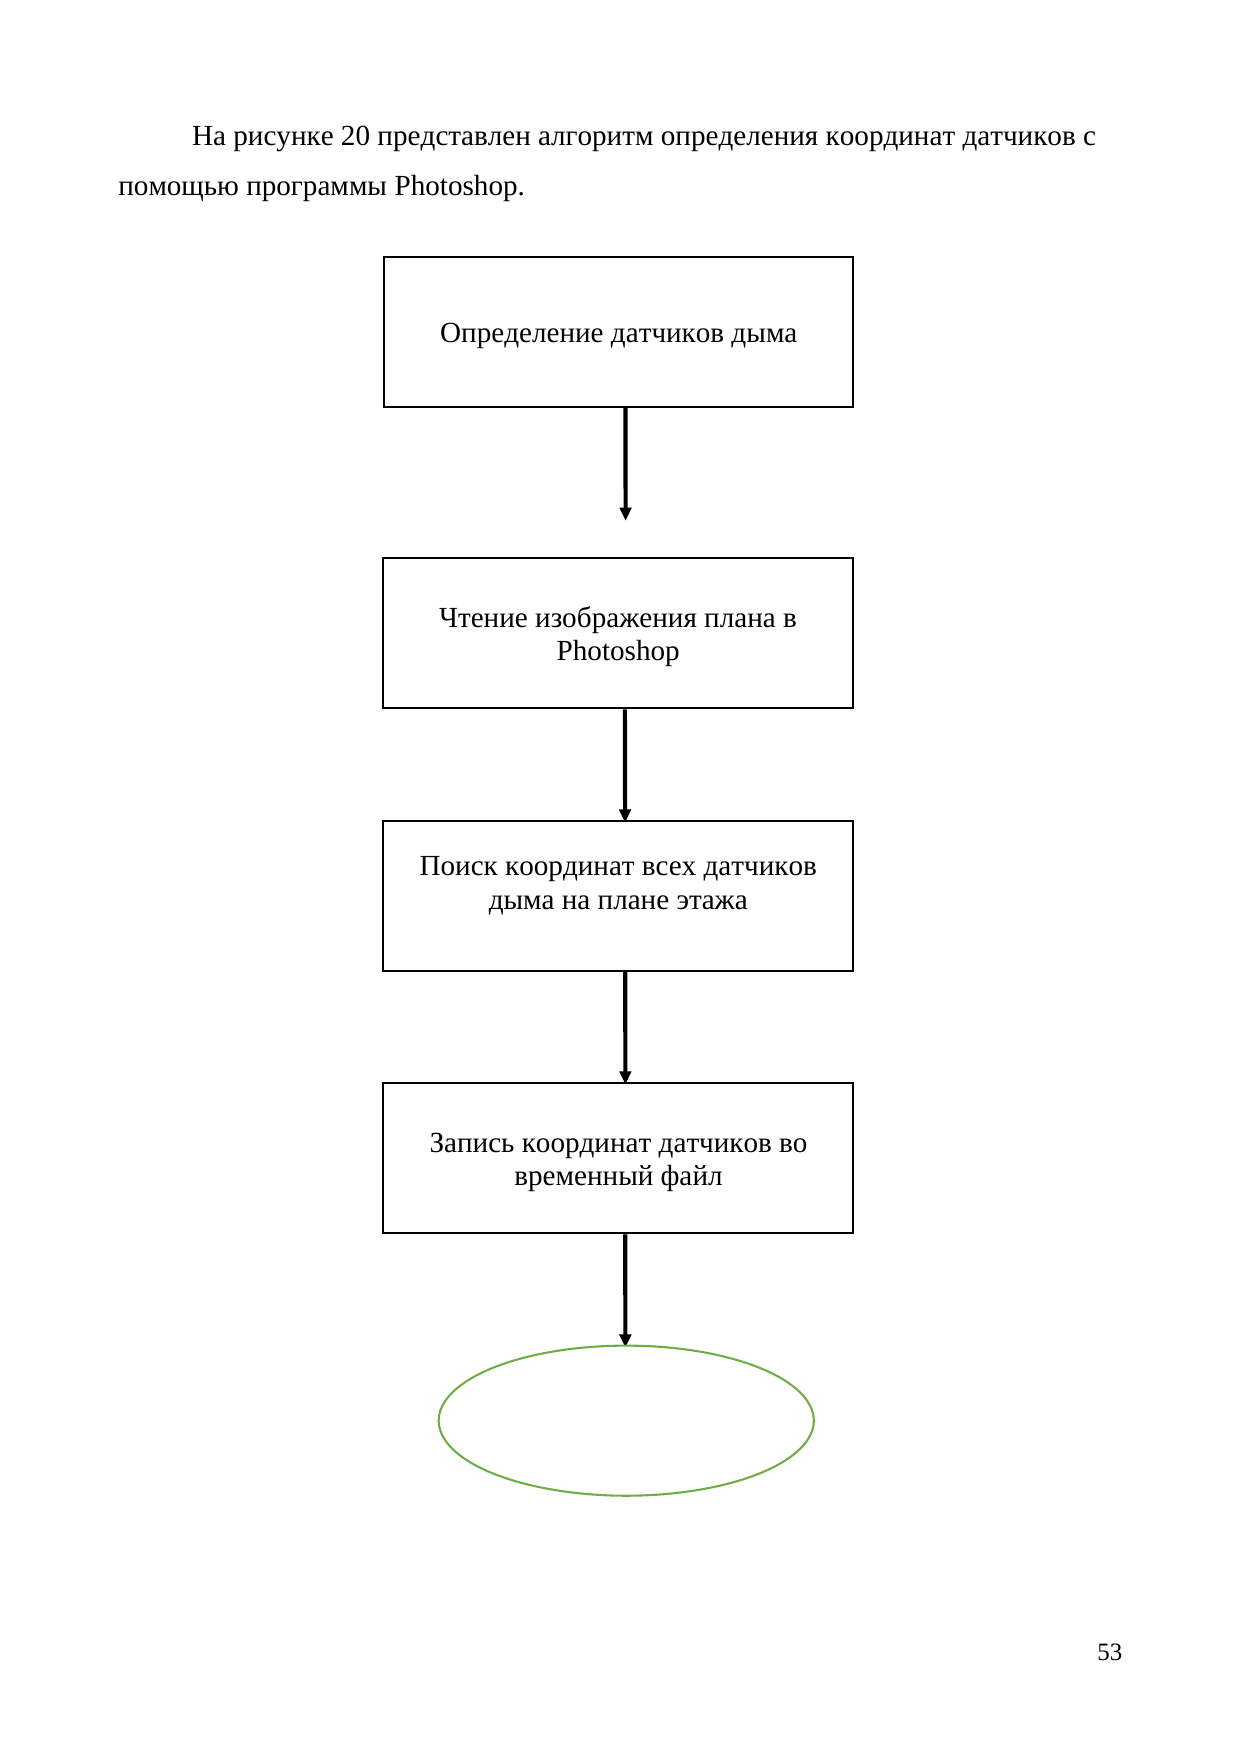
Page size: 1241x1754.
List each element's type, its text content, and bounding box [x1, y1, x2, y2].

text На рисунке 20 представлен алгоритм определения координат датчиков с помощью программы Photoshop. [118, 118, 1122, 202]
